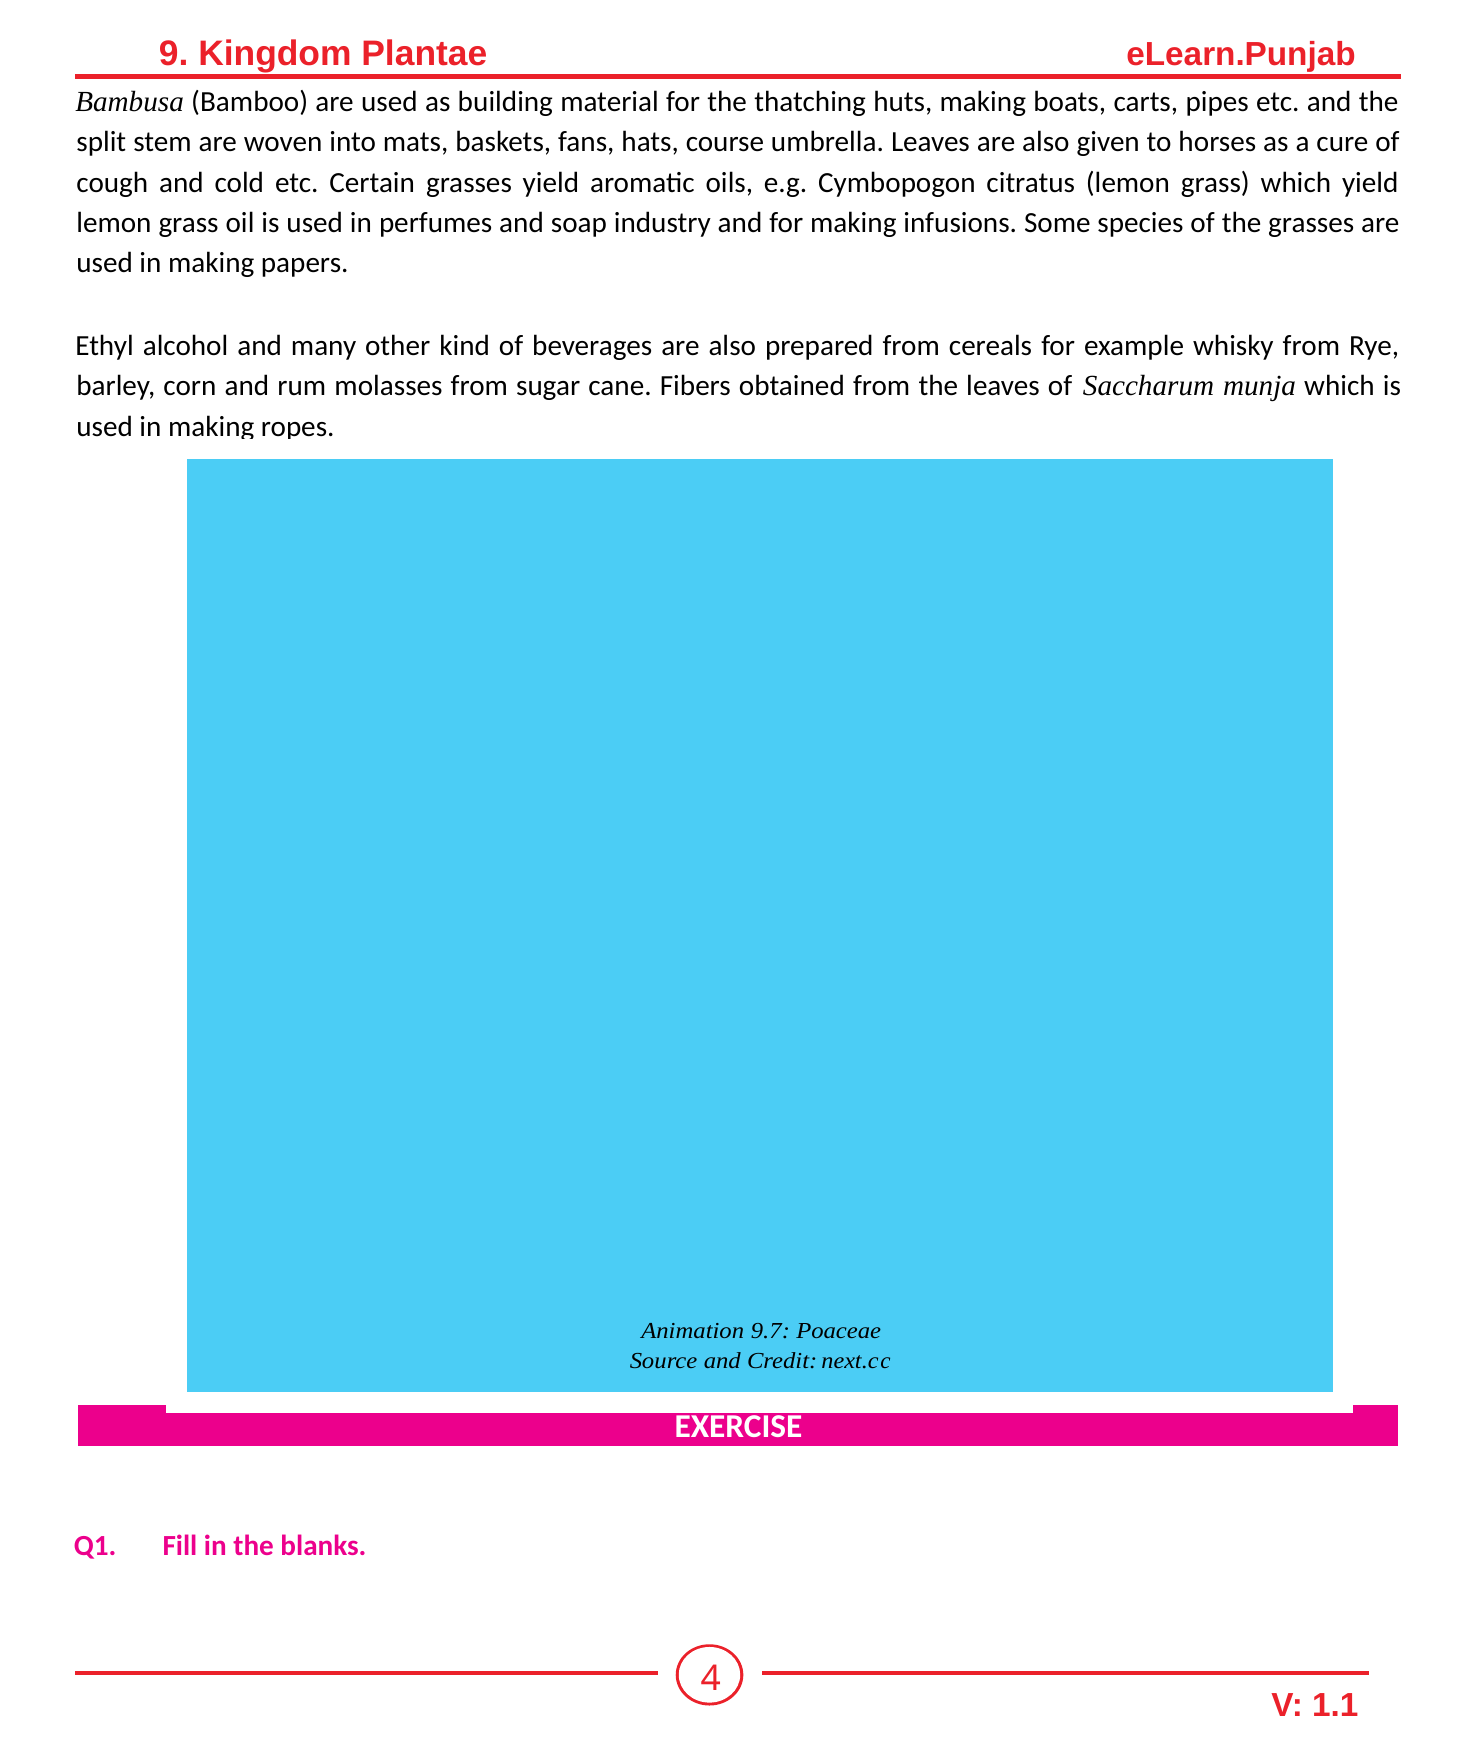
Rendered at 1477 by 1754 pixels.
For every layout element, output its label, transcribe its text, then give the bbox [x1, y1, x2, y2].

text Q1. Fill in the blanks. [74, 1527, 1403, 1562]
text Bambusa (Bamboo) are used as building material for the thatching huts, making boats, carts, pipes etc. and the split stem are woven into mats, baskets, fans, hats, course umbrella. Leaves are also given to horses as a cure of cough and cold etc. Certain grasses yield aromatic oils, e.g. Cymbopogon citratus (lemon grass) which yield lemon grass oil is used in perfumes and soap industry and for making infusions. Some species of the grasses are used in making papers. [75, 75, 1401, 280]
text Ethyl alcohol and many other kind of beverages are also prepared from cereals for example whisky from Rye, barley, corn and rum molasses from sugar cane. Fibers obtained from the leaves of Saccharum munja which is used in making ropes. [75, 327, 1401, 443]
subtitle EXERCISE [78, 1405, 1398, 1446]
